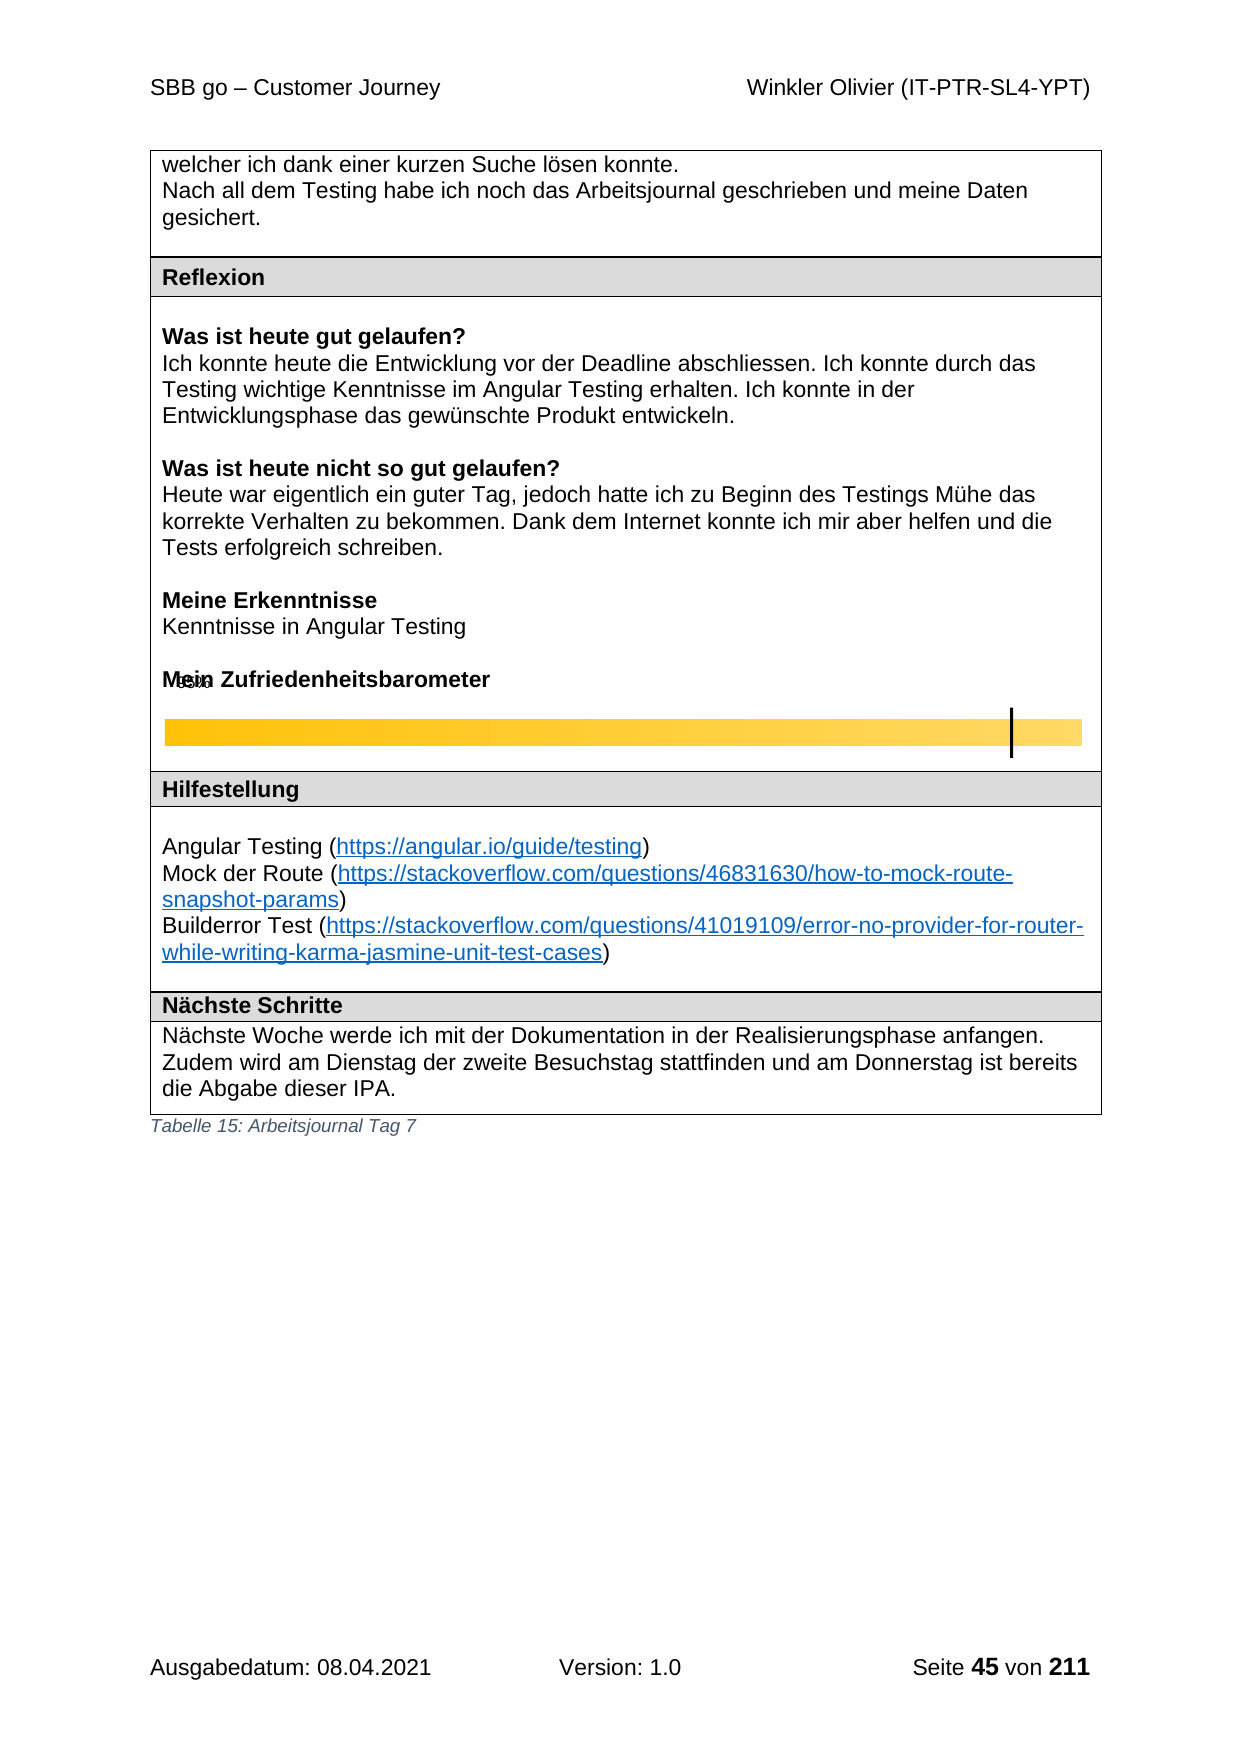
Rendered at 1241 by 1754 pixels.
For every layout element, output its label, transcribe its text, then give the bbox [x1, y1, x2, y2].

table_cell Was ist heute gut gelaufen? Ich konnte heute die Entwicklung vor der Deadline abschliessen. Ich konnte durch das Testing wichtige Kenntnisse im Angular Testing erhalten. Ich konnte in der Entwicklungsphase das gewünschte Produkt entwickeln. Was ist heute nicht so gut gelaufen? Heute war eigentlich ein guter Tag, jedoch hatte ich zu Beginn des Testings Mühe das korrekte Verhalten zu bekommen. Dank dem Internet konnte ich mir aber helfen und die Tests erfolgreich schreiben. Meine Erkenntnisse Kenntnisse in Angular Testing Mein Zufriedenheitsbarometer [151, 297, 1101, 771]
text Tabelle 15: Arbeitsjournal Tag 7 [150, 1115, 1090, 1136]
table_cell Angular Testing (https://angular.io/guide/testing) Mock der Route (https://stackoverflow.com/questions/46831630/how-to-mock-route-snapshot-params) Builderror Test (https://stackoverflow.com/questions/41019109/error-no-provider-for-router-while-writing-karma-jasmine-unit-test-cases) [151, 807, 1101, 991]
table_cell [151, 151, 1101, 256]
table_cell Reflexion [151, 258, 1101, 296]
table_cell Nächste Woche werde ich mit der Dokumentation in der Realisierungsphase anfangen. Zudem wird am Dienstag der zweite Besuchstag stattfinden und am Donnerstag ist bereits die Abgabe dieser IPA. [151, 1022, 1101, 1114]
table_cell Nächste Schritte [151, 993, 1101, 1021]
table_cell Hilfestellung [151, 772, 1101, 806]
